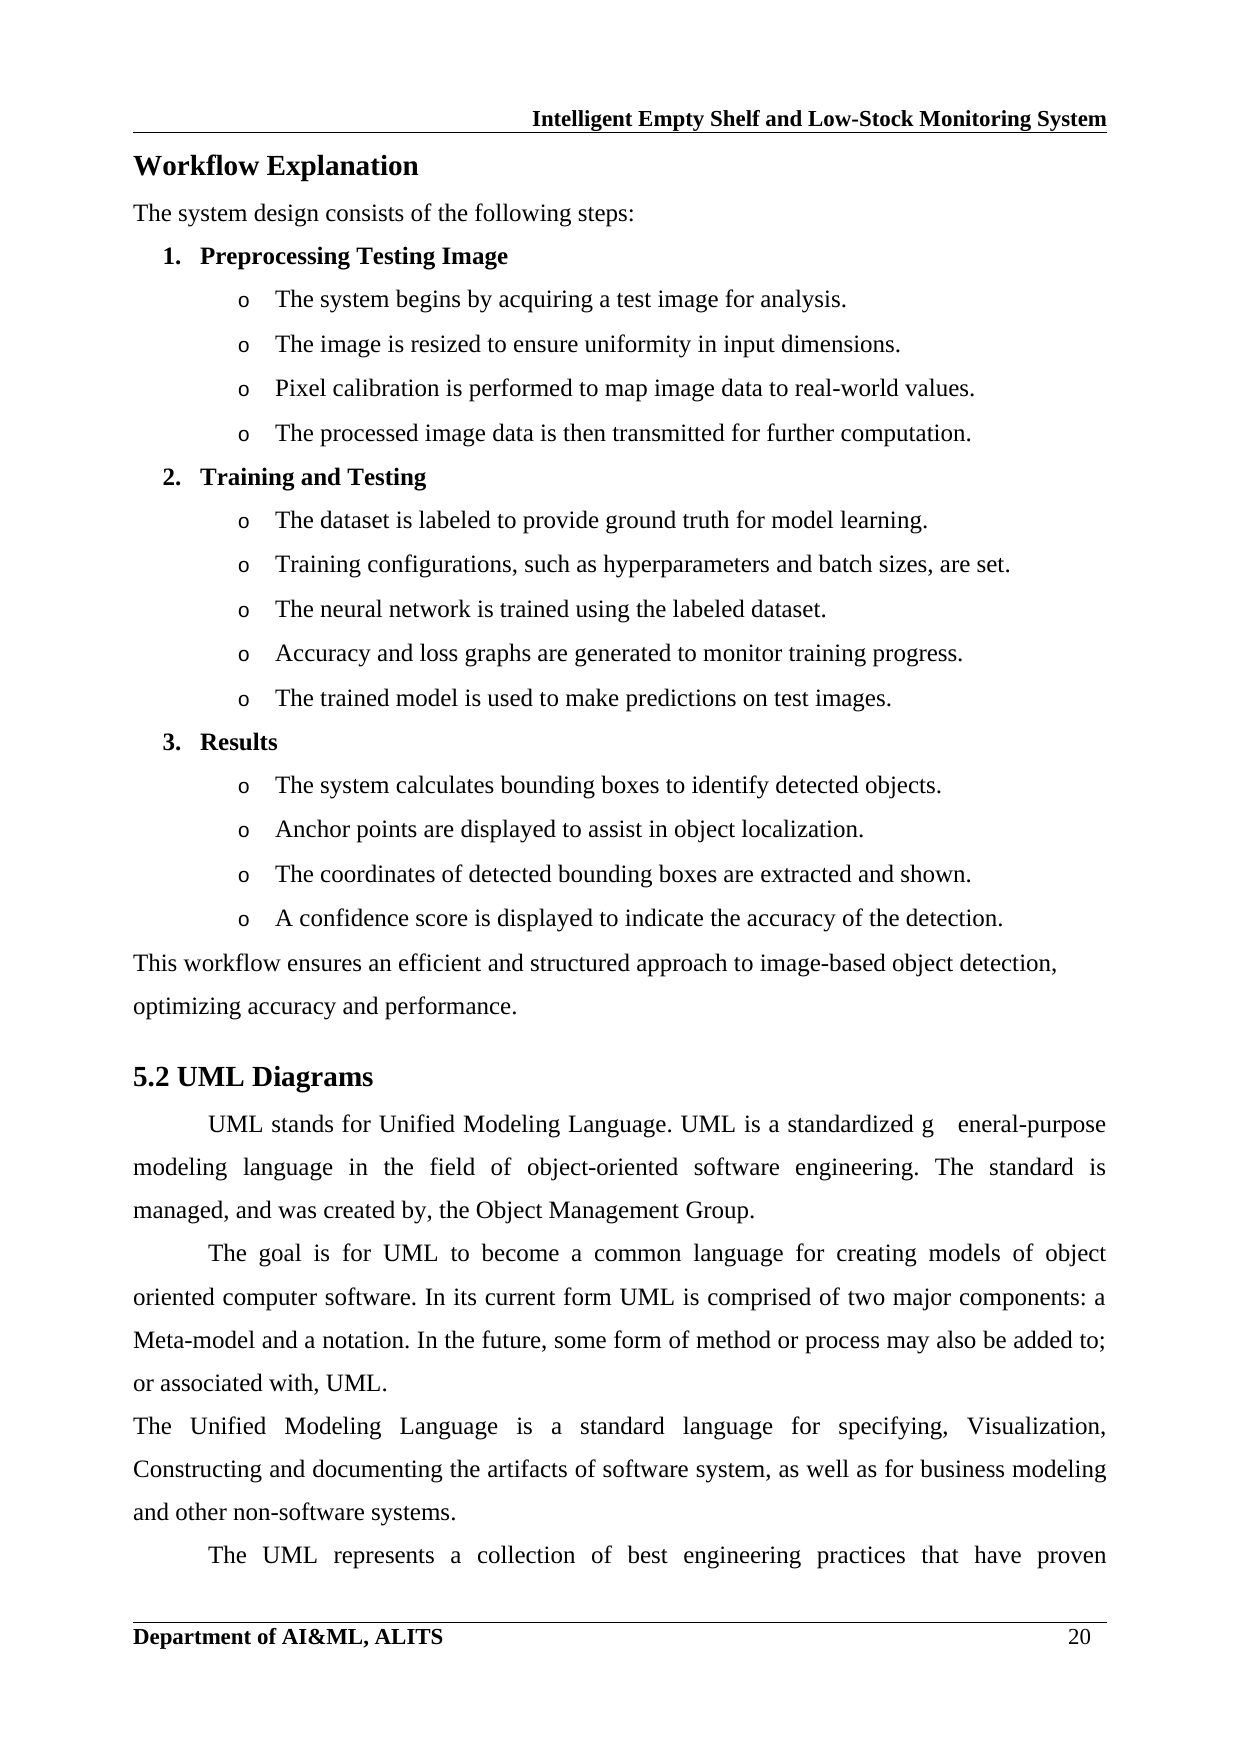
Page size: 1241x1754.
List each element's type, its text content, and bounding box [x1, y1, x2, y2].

list A confidence score is displayed to indicate the accuracy of the detection. [237, 903, 1107, 933]
list The system calculates bounding boxes to identify detected objects. [237, 770, 1107, 800]
list Accuracy and loss graphs are generated to monitor training progress. [237, 638, 1107, 668]
list Training and Testing [162, 462, 1107, 491]
list The goal is for UML to become a common language for creating models of object oriented computer software. In its current form UML is comprised of two major components: a Meta-model and a notation. In the future, some form of method or process may also be added to; or associated with, UML. [133, 1238, 1107, 1397]
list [133, 1540, 1107, 1569]
list Pixel calibration is performed to map image data to real-world values. [237, 373, 1107, 403]
list UML stands for Unified Modeling Language. UML is a standardized g eneral-purpose modeling language in the field of object-oriented software engineering. The standard is managed, and was created by, the Object Management Group. [133, 1109, 1107, 1224]
list The system begins by acquiring a test image for analysis. [237, 284, 1107, 314]
list Training configurations, such as hyperparameters and batch sizes, are set. [237, 549, 1107, 579]
text Workflow Explanation [133, 148, 1107, 181]
list Results [162, 727, 1107, 756]
list Preprocessing Testing Image [162, 241, 1107, 270]
list The processed image data is then transmitted for further computation. [237, 418, 1107, 447]
list The image is resized to ensure uniformity in input dimensions. [237, 329, 1107, 358]
text This workflow ensures an efficient and structured approach to image-based object detection, optimizing accuracy and performance. [133, 948, 1107, 1019]
list The trained model is used to make predictions on test images. [237, 683, 1107, 712]
list The coordinates of detected bounding boxes are extracted and shown. [237, 859, 1107, 888]
list The Unified Modeling Language is a standard language for specifying, Visualization, Constructing and documenting the artifacts of software system, as well as for business modeling and other non-software systems. [89, 1411, 1107, 1526]
list The dataset is labeled to provide ground truth for model learning. [237, 505, 1107, 535]
text 5.2 UML Diagrams [133, 1059, 1107, 1092]
list Anchor points are displayed to assist in object localization. [237, 814, 1107, 844]
text The system design consists of the following steps: [133, 198, 1107, 227]
list The neural network is trained using the labeled dataset. [237, 594, 1107, 623]
